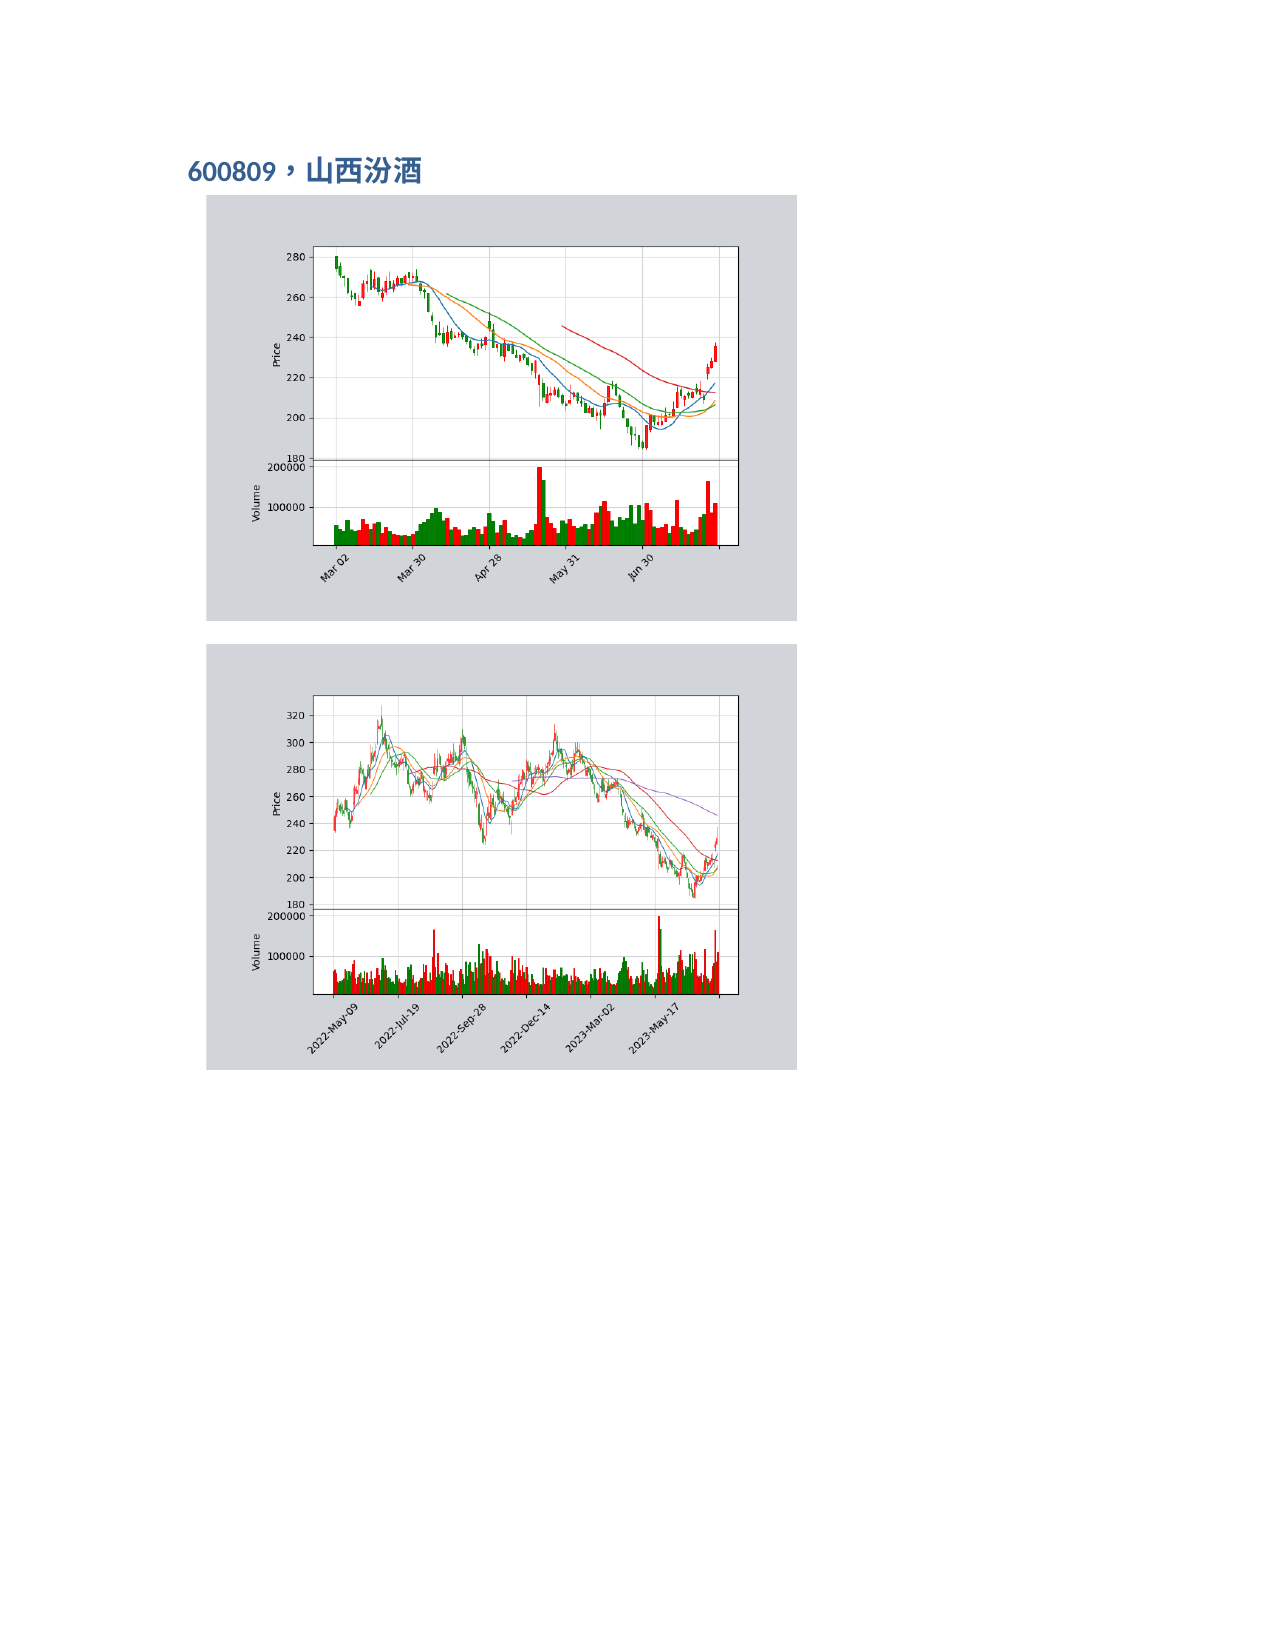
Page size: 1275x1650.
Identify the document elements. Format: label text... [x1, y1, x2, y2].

picture [206, 644, 797, 1070]
picture [206, 195, 797, 621]
subtitle 600809，山西汾酒 [187, 150, 1087, 190]
